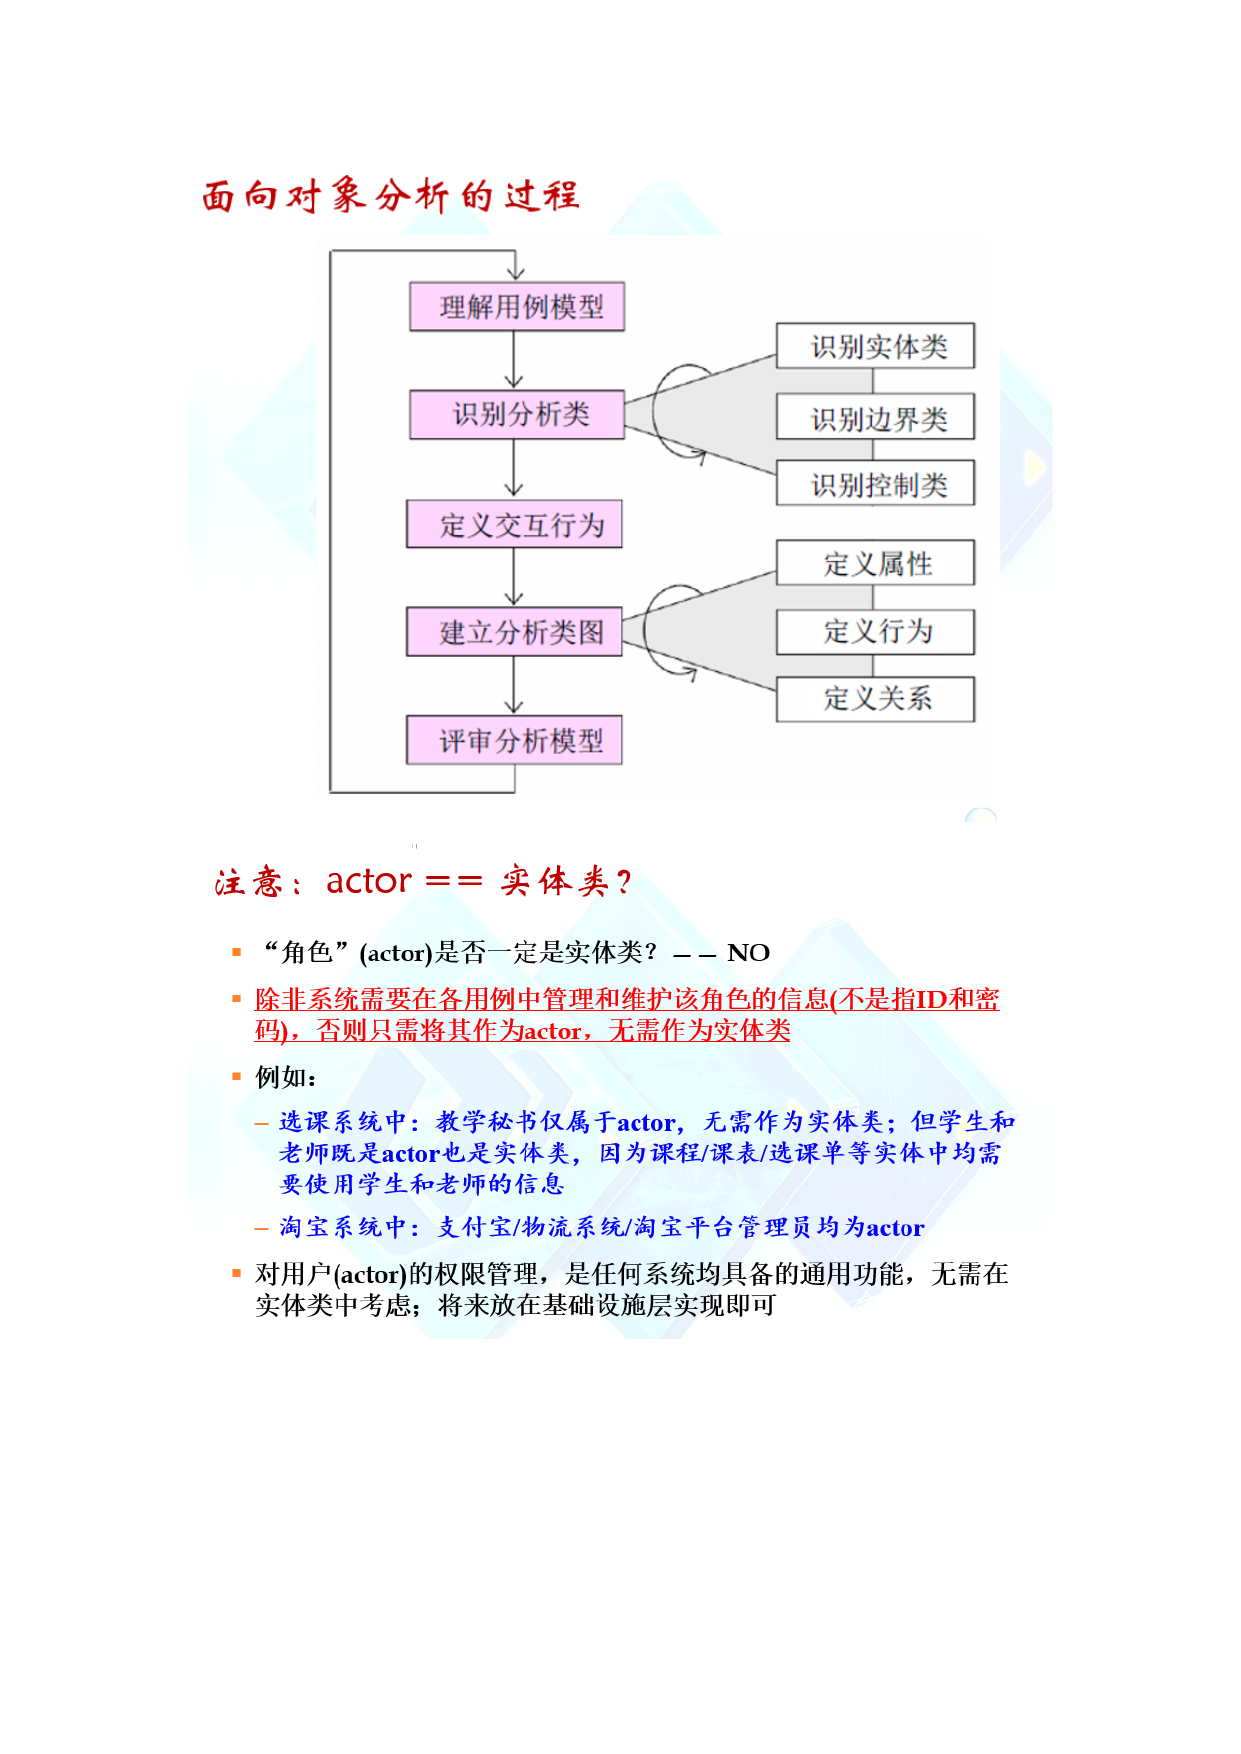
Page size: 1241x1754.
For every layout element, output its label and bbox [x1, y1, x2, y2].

picture [187, 162, 1053, 822]
picture [187, 844, 1053, 1339]
